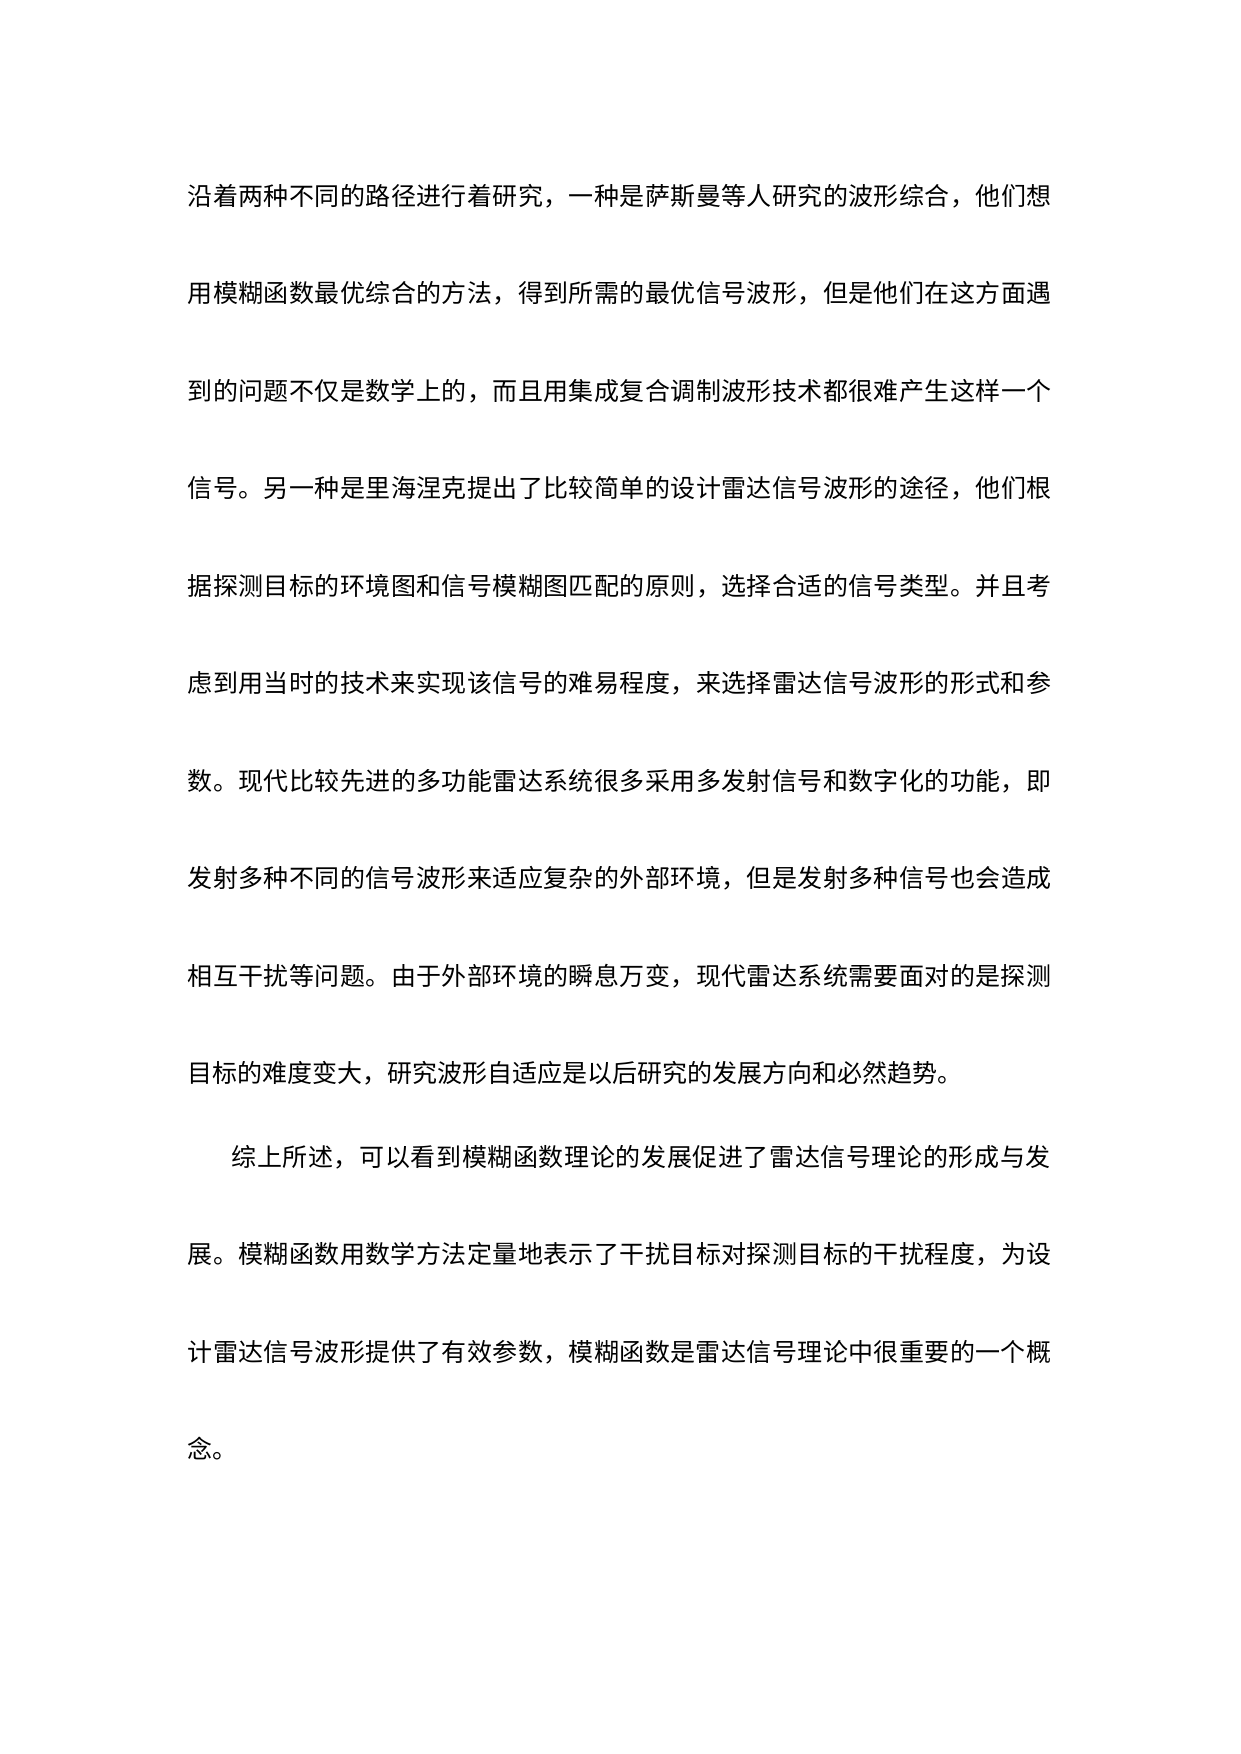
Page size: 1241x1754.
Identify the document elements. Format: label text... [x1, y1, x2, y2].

text 综上所述，可以看到模糊函数理论的发展促进了雷达信号理论的形成与发展。模糊函数用数学方法定量地表示了干扰目标对探测目标的干扰程度，为设计雷达信号波形提供了有效参数，模糊函数是雷达信号理论中很重要的一个概念。 [187, 1123, 1053, 1480]
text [187, 162, 1053, 1104]
